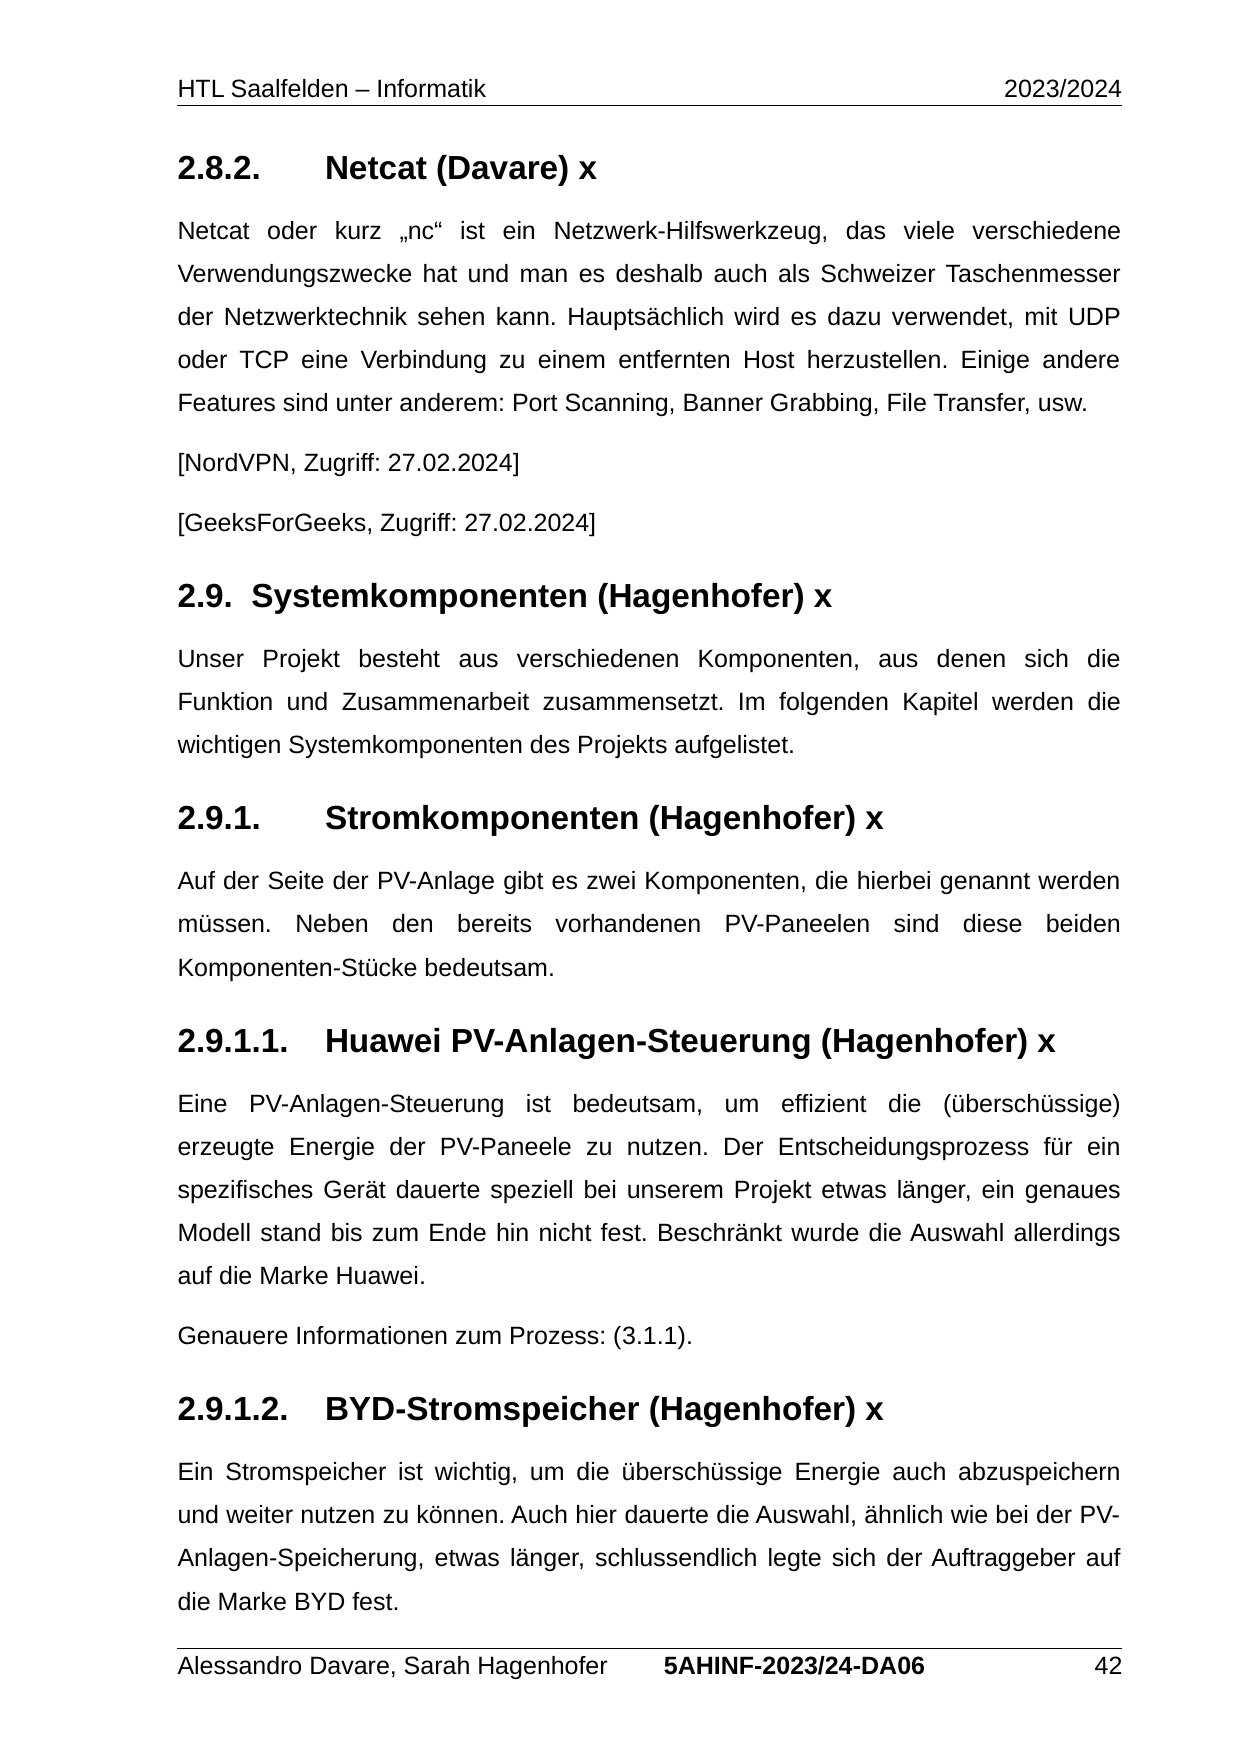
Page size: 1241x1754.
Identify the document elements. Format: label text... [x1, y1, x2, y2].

subtitle Stromkomponenten (Hagenhofer) x [177, 798, 1122, 837]
subtitle Netcat (Davare) x [177, 148, 1122, 186]
subtitle Huawei PV-Anlagen-Steuerung (Hagenhofer) x [177, 1021, 1122, 1059]
subtitle Systemkomponenten (Hagenhofer) x [177, 576, 1122, 614]
text [NordVPN, Zugriff: 27.02.2024] [177, 448, 1122, 477]
text Unser Projekt besteht aus verschiedenen Komponenten, aus denen sich die Funktion und Zusammenarbeit zusammensetzt. Im folgenden Kapitel werden die wichtigen Systemkomponenten des Projekts aufgelistet. [177, 644, 1122, 759]
text Ein Stromspeicher ist wichtig, um die überschüssige Energie auch abzuspeichern und weiter nutzen zu können. Auch hier dauerte die Auswahl, ähnlich wie bei der PV-Anlagen-Speicherung, etwas länger, schlussendlich legte sich der Auftraggeber auf die Marke BYD fest. [177, 1457, 1122, 1615]
text Netcat oder kurz „nc“ ist ein Netzwerk-Hilfswerkzeug, das viele verschiedene Verwendungszwecke hat und man es deshalb auch als Schweizer Taschenmesser der Netzwerktechnik sehen kann. Hauptsächlich wird es dazu verwendet, mit UDP oder TCP eine Verbindung zu einem entfernten Host herzustellen. Einige andere Features sind unter anderem: Port Scanning, Banner Grabbing, File Transfer, usw. [177, 216, 1122, 417]
text Auf der Seite der PV-Anlage gibt es zwei Komponenten, die hierbei genannt werden müssen. Neben den bereits vorhandenen PV-Paneelen sind diese beiden Komponenten-Stücke bedeutsam. [177, 866, 1122, 981]
text Eine PV-Anlagen-Steuerung ist bedeutsam, um effizient die (überschüssige) erzeugte Energie der PV-Paneele zu nutzen. Der Entscheidungsprozess für ein spezifisches Gerät dauerte speziell bei unserem Projekt etwas länger, ein genaues Modell stand bis zum Ende hin nicht fest. Beschränkt wurde die Auswahl allerdings auf die Marke Huawei. [177, 1089, 1122, 1290]
text Genauere Informationen zum Prozess: (3.1.1). [177, 1321, 1122, 1350]
text [GeeksForGeeks, Zugriff: 27.02.2024] [177, 508, 1122, 537]
subtitle BYD-Stromspeicher (Hagenhofer) x [177, 1389, 1122, 1428]
